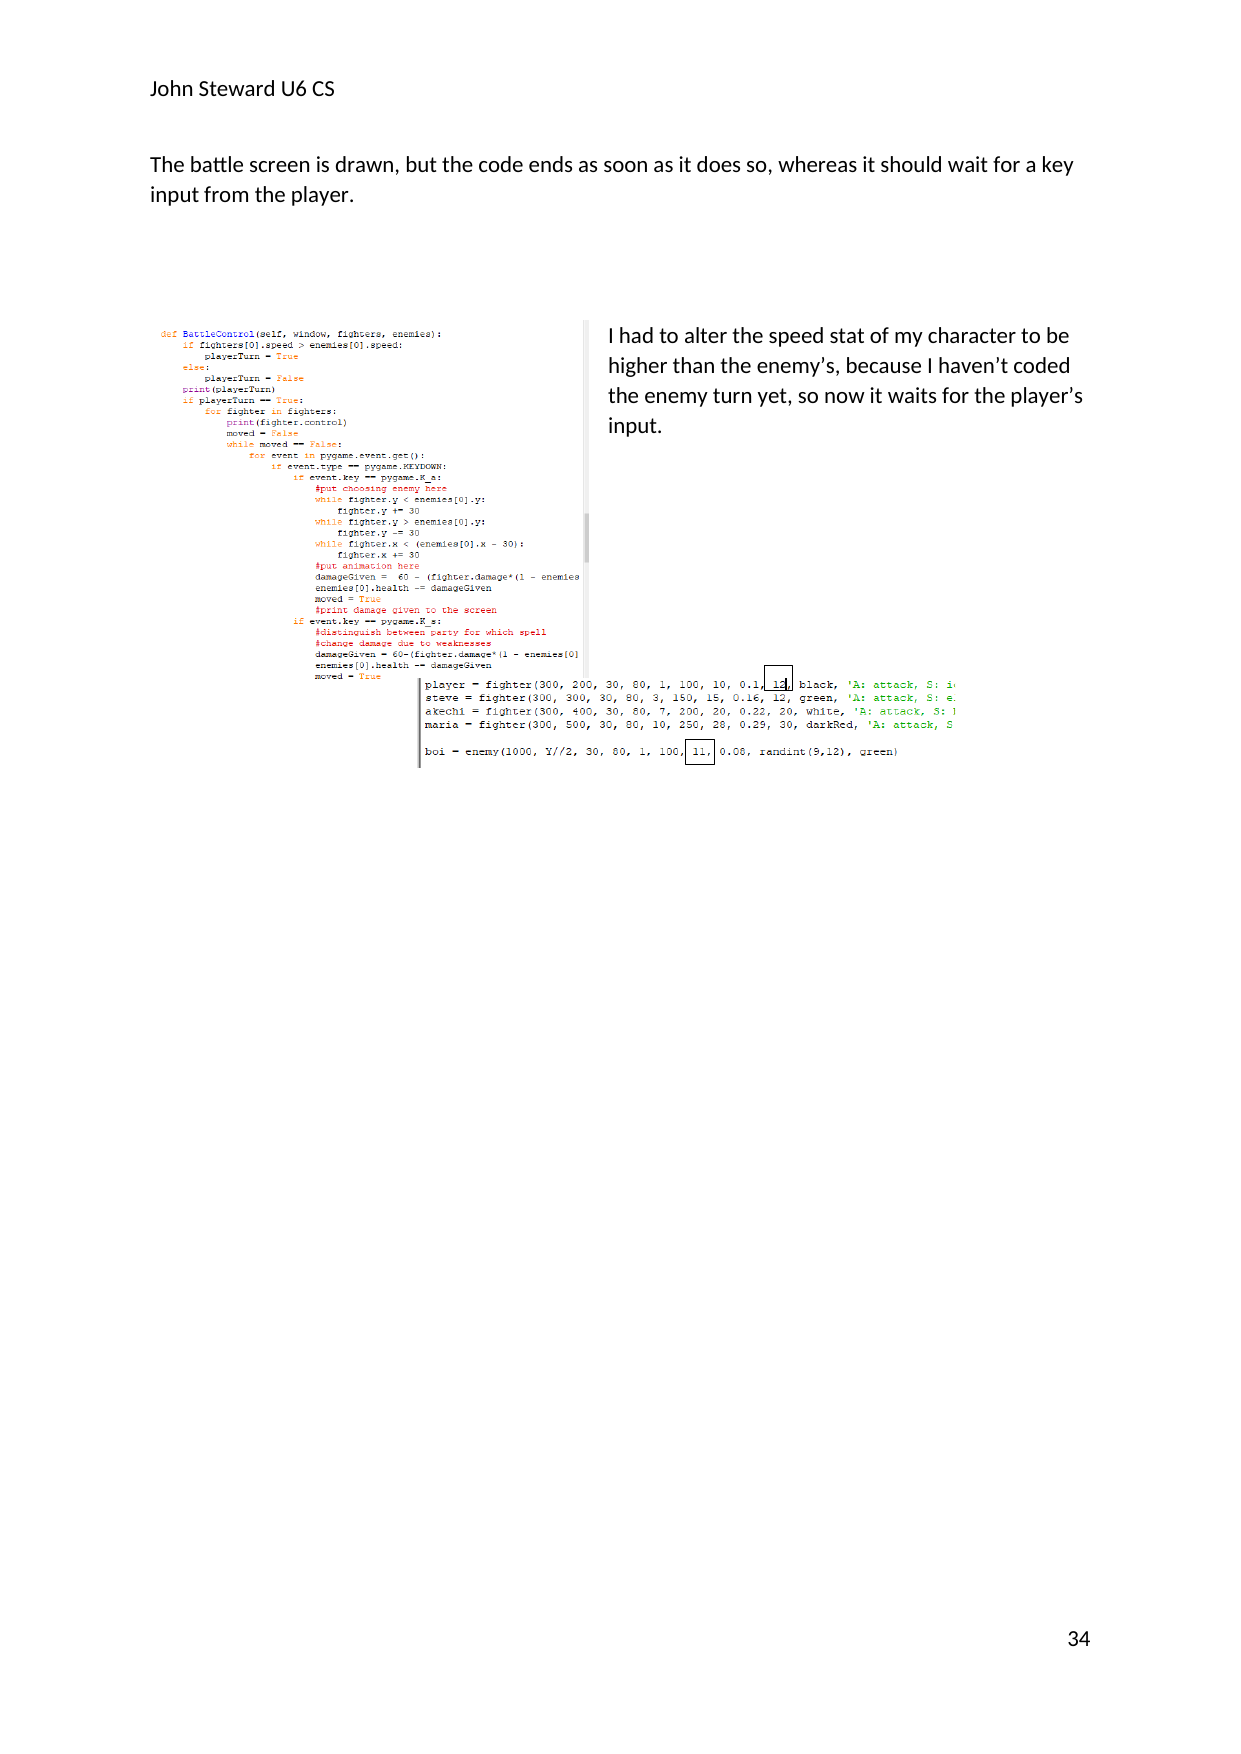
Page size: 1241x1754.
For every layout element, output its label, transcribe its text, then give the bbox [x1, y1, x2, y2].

picture [150, 320, 956, 768]
text The battle screen is drawn, but the code ends as soon as it does so, whereas it should wait for a key input from the player. [150, 150, 1090, 208]
picture [765, 678, 792, 690]
text I had to alter the speed stat of my character to be higher than the enemy’s, because I haven’t coded the enemy turn yet, so now it waits for the player’s input. [589, 321, 1090, 439]
